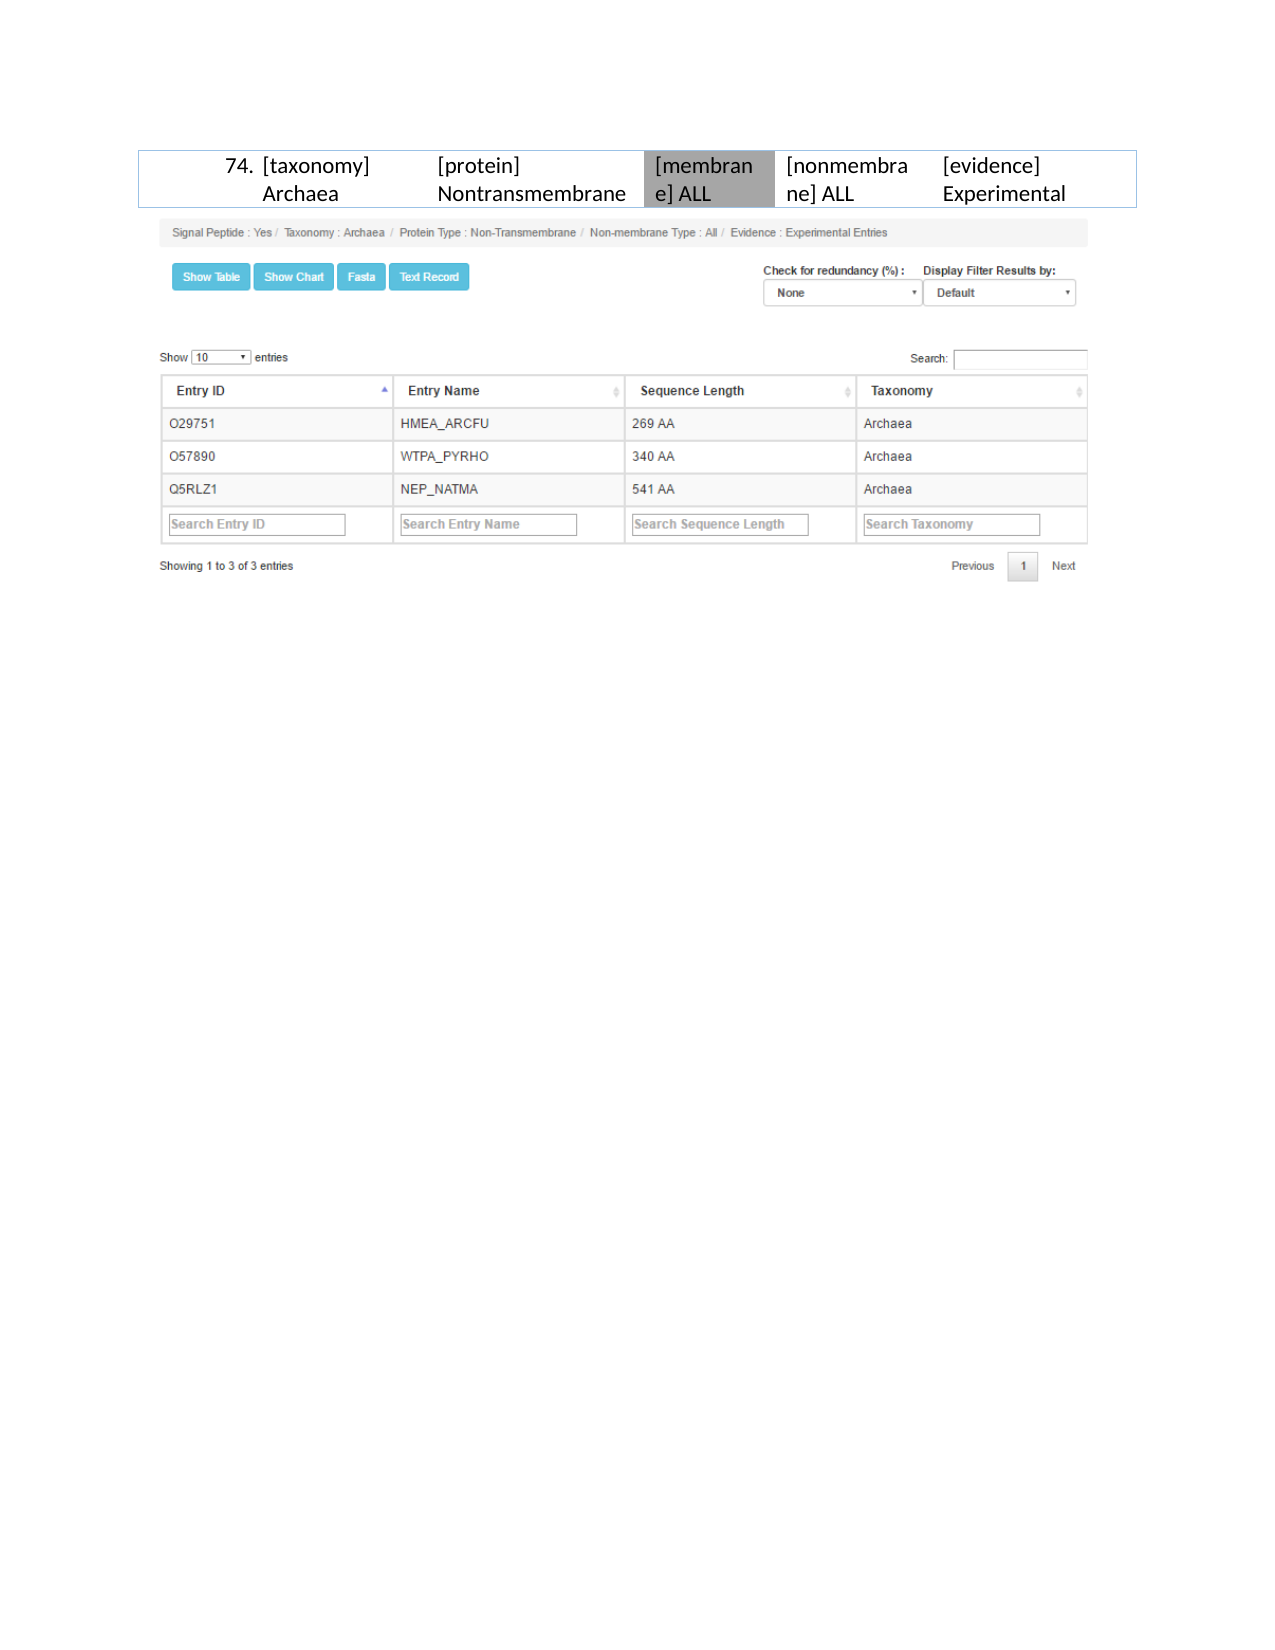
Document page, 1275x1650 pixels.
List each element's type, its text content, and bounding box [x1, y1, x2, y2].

picture [150, 208, 1125, 590]
table_header [membrane] ALL [644, 151, 775, 207]
table_header [taxonomy] Archaea [139, 151, 426, 207]
table_header [evidence] Experimental [931, 151, 1113, 207]
table_header [1113, 151, 1136, 207]
table_header [protein] Nontransmembrane [426, 151, 644, 207]
table_header [nonmembrane] ALL [775, 151, 931, 207]
